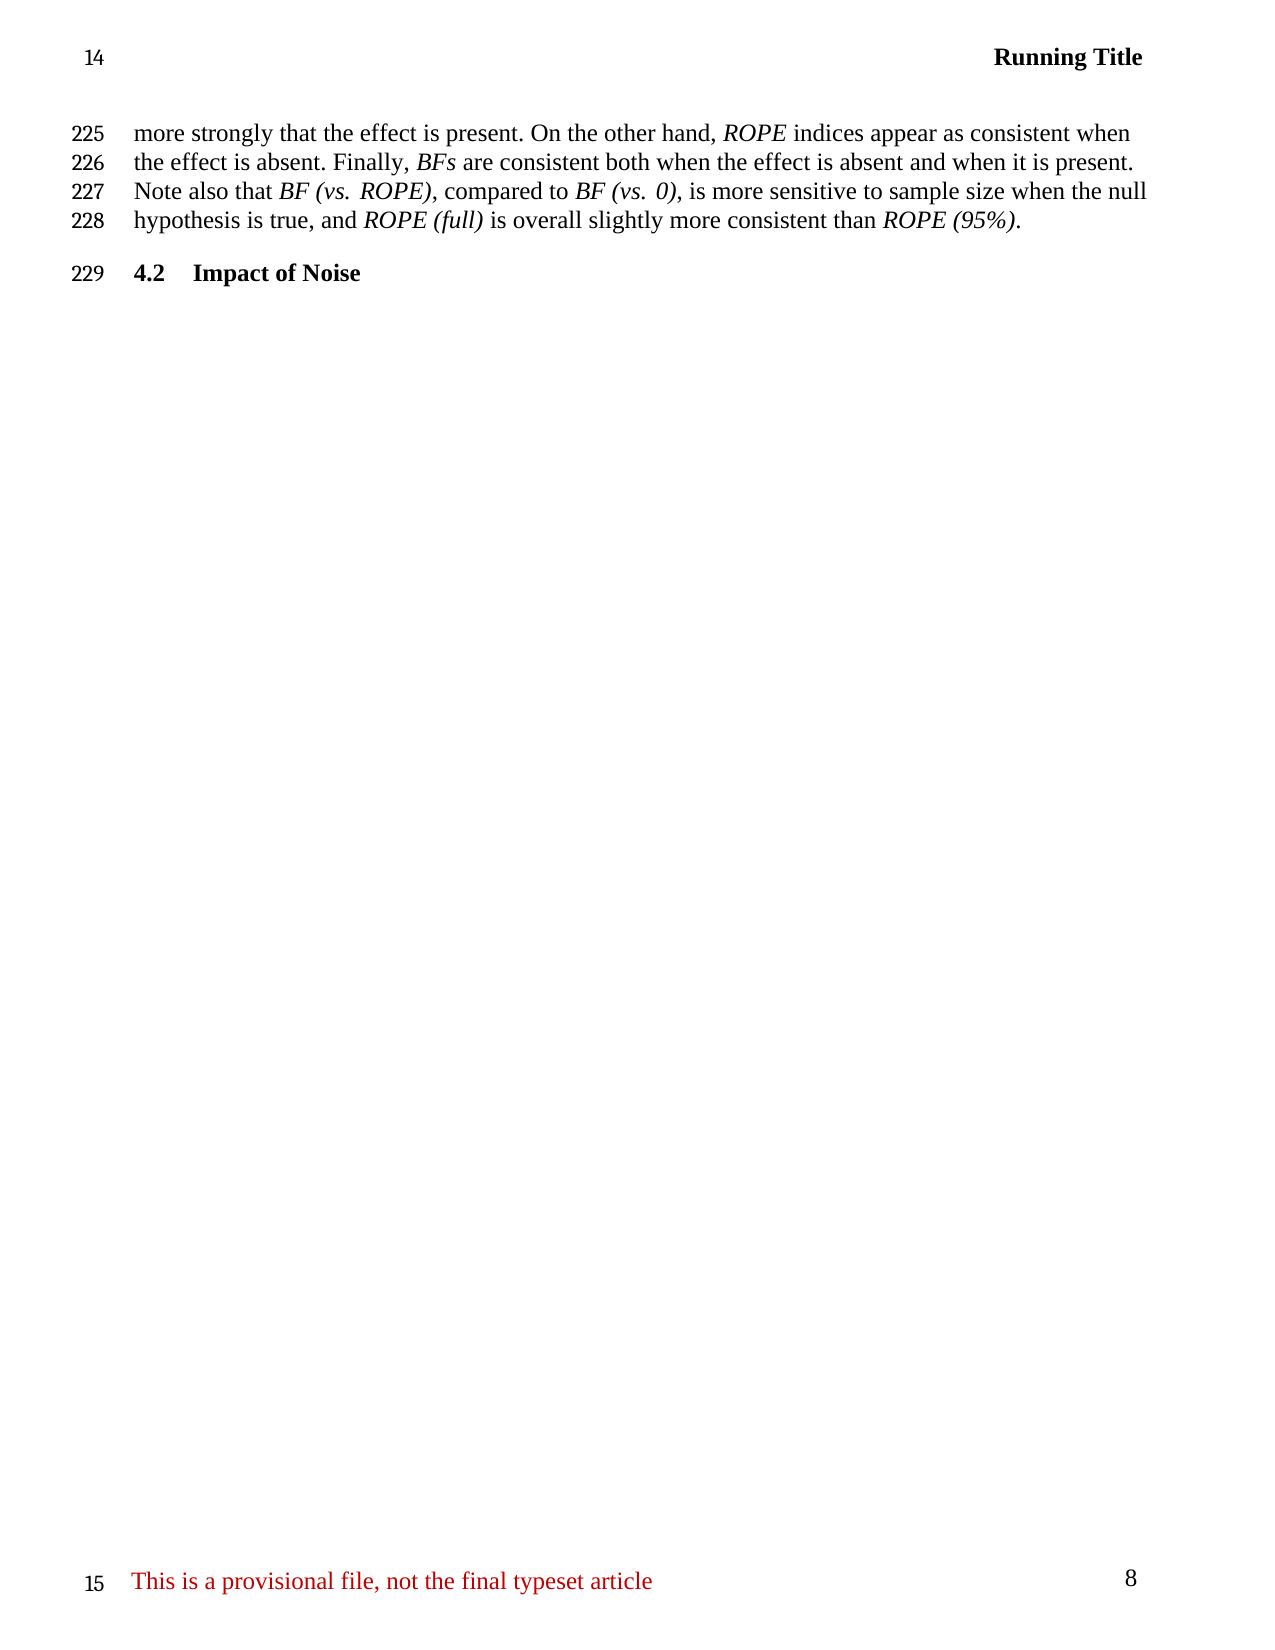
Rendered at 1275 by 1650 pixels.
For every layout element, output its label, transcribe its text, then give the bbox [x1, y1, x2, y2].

subtitle Impact of Noise [133, 258, 1152, 287]
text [133, 118, 1152, 233]
